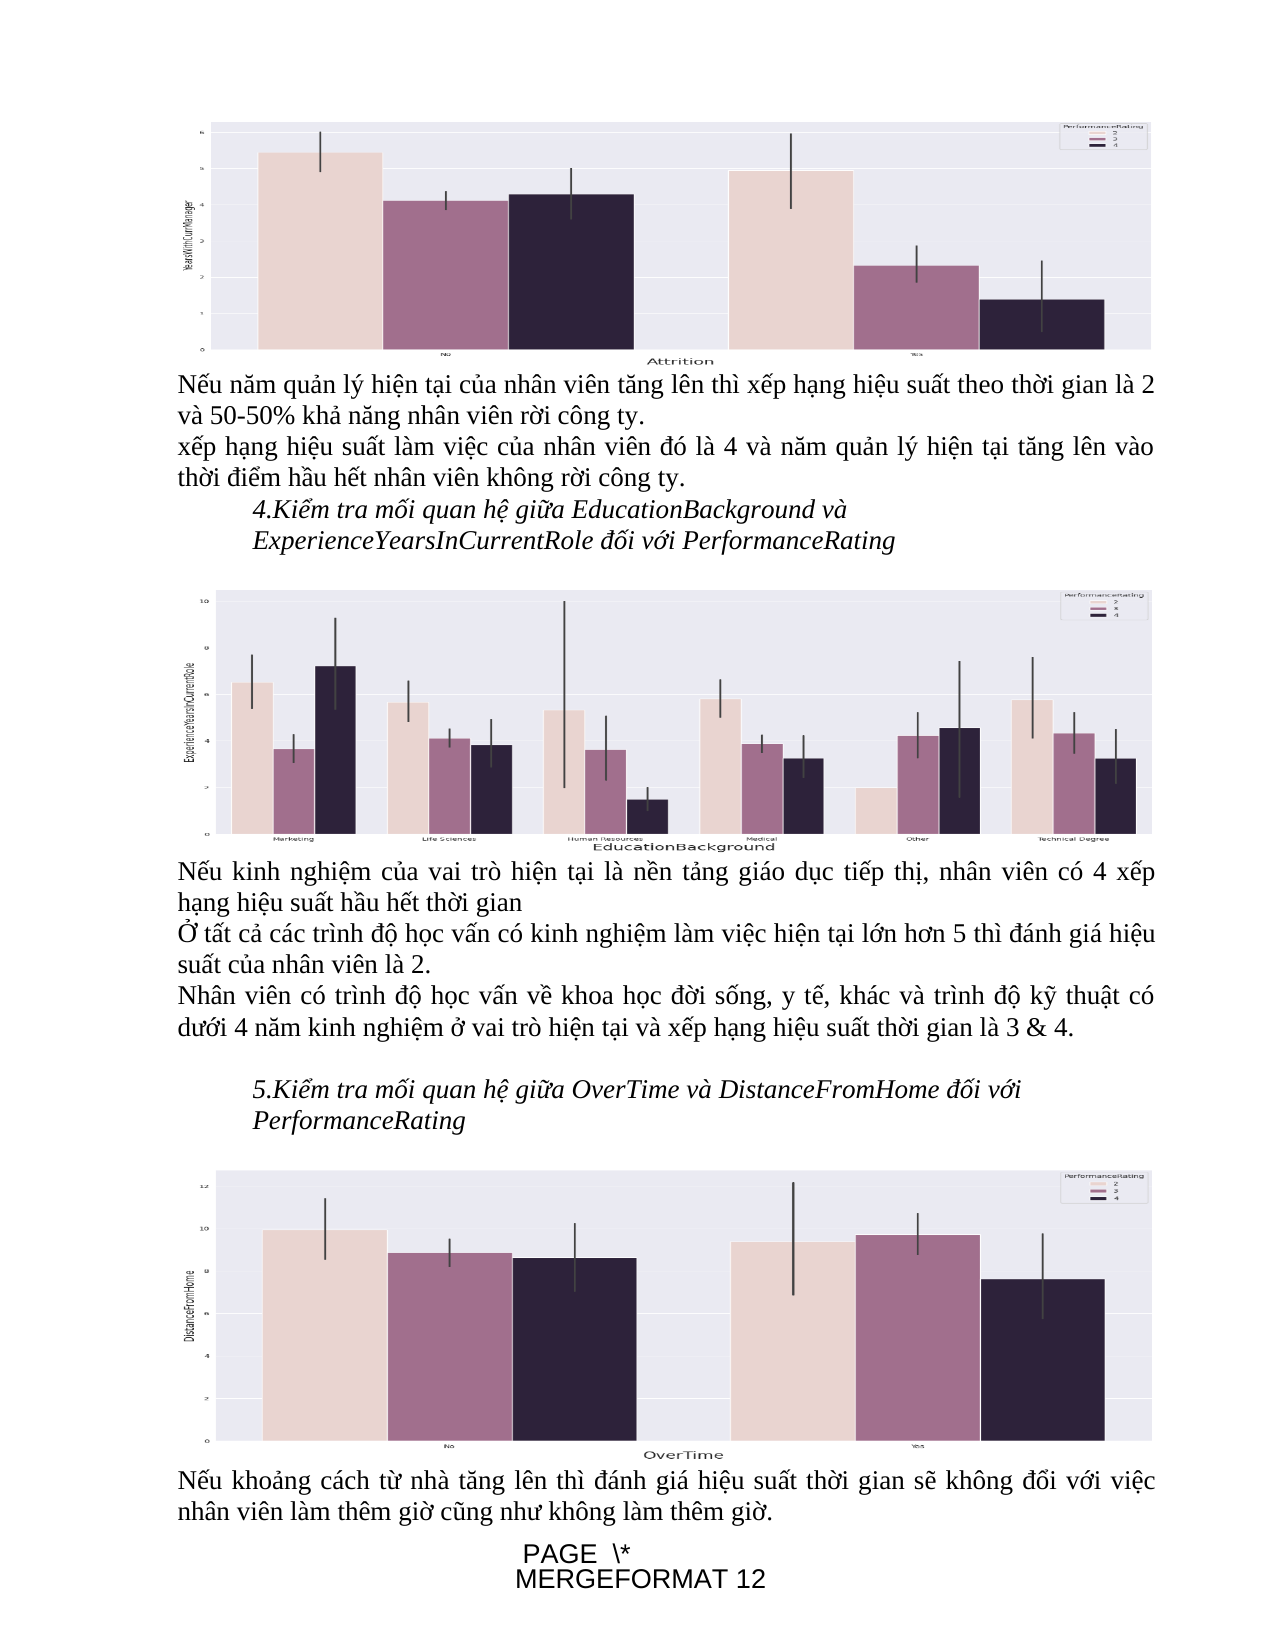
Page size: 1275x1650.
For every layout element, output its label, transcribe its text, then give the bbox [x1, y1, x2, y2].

text Nếu kinh nghiệm của vai trò hiện tại là nền tảng giáo dục tiếp thị, nhân viên có 4 xếp hạng hiệu suất hầu hết thời gian [177, 855, 1157, 917]
text Nhân viên có trình độ học vấn về khoa học đời sống, y tế, khác và trình độ kỹ thuật có dưới 4 năm kinh nghiệm ở vai trò hiện tại và xếp hạng hiệu suất thời gian là 3 & 4. [177, 979, 1157, 1042]
text Nếu năm quản lý hiện tại của nhân viên tăng lên thì xếp hạng hiệu suất theo thời gian là 2 và 50-50% khả năng nhân viên rời công ty. [177, 369, 1157, 430]
text 5.Kiểm tra mối quan hệ giữa OverTime và DistanceFromHome đối với PerformanceRating [252, 1073, 1157, 1135]
picture [177, 118, 1157, 369]
picture [177, 1166, 1157, 1464]
text Nếu khoảng cách từ nhà tăng lên thì đánh giá hiệu suất thời gian sẽ không đổi với việc nhân viên làm thêm giờ cũng như không làm thêm giờ. [177, 1464, 1157, 1526]
text 4.Kiểm tra mối quan hệ giữa EducationBackground và ExperienceYearsInCurrentRole đối với PerformanceRating [252, 493, 1157, 555]
picture [177, 586, 1157, 855]
text Ở tất cả các trình độ học vấn có kinh nghiệm làm việc hiện tại lớn hơn 5 thì đánh giá hiệu suất của nhân viên là 2. [177, 917, 1157, 979]
text xếp hạng hiệu suất làm việc của nhân viên đó là 4 và năm quản lý hiện tại tăng lên vào thời điểm hầu hết nhân viên không rời công ty. [177, 430, 1157, 493]
